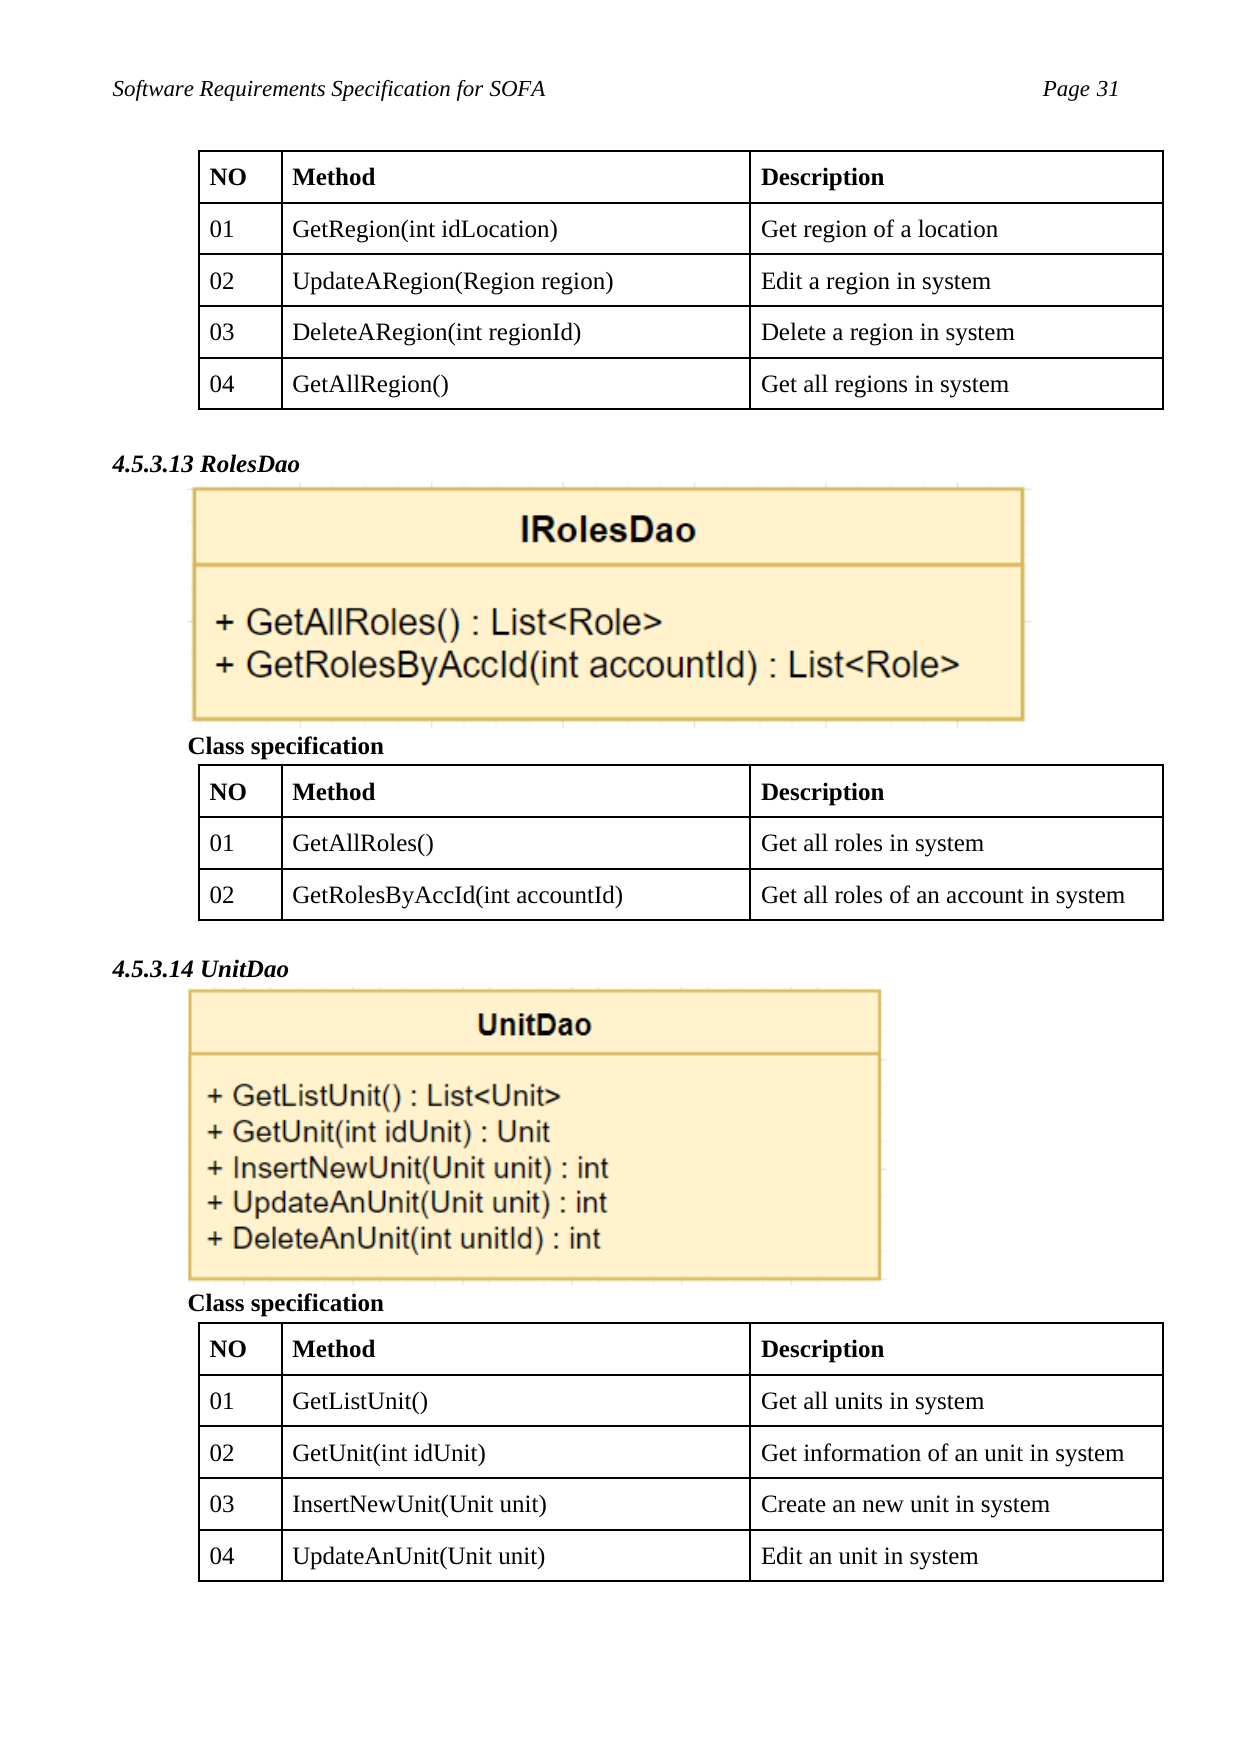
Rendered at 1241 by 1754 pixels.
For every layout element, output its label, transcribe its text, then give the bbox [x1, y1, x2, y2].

table_cell 04 [200, 1531, 281, 1580]
table_cell Get all roles in system [751, 818, 1162, 867]
table_cell Get all roles of an account in system [751, 870, 1162, 919]
text 4.5.3.13 RolesDao [112, 449, 1128, 478]
table_header Description [751, 766, 1162, 816]
table_cell Get region of a location [751, 204, 1162, 253]
table_header Description [751, 1324, 1162, 1373]
table_cell Get all units in system [751, 1376, 1162, 1425]
table_cell 03 [200, 1479, 281, 1528]
table_cell GetRegion(int idLocation) [283, 204, 749, 253]
table_cell Edit an unit in system [751, 1531, 1162, 1580]
table_cell Create an new unit in system [751, 1479, 1162, 1528]
table_cell 02 [200, 870, 281, 919]
text Class specification [112, 1288, 1128, 1317]
table_header Method [283, 1324, 749, 1373]
table_cell DeleteARegion(int regionId) [283, 307, 749, 357]
table_cell GetListUnit() [283, 1376, 749, 1425]
table_header NO [200, 1324, 281, 1373]
table_cell Delete a region in system [751, 307, 1162, 357]
table_cell InsertNewUnit(Unit unit) [283, 1479, 749, 1528]
table_cell GetRolesByAccId(int accountId) [283, 870, 749, 919]
table_cell 03 [200, 307, 281, 357]
table_header NO [200, 766, 281, 816]
table_cell GetAllRoles() [283, 818, 749, 867]
picture [187, 987, 886, 1285]
table_cell Edit a region in system [751, 255, 1162, 305]
table_cell 01 [200, 818, 281, 867]
table_cell 01 [200, 1376, 281, 1425]
table_header NO [200, 152, 281, 202]
table_cell 02 [200, 255, 281, 305]
text 4.5.3.14 UnitDao [112, 954, 1128, 983]
text Class specification [112, 731, 1128, 760]
table_cell UpdateARegion(Region region) [283, 255, 749, 305]
table_cell Get all regions in system [751, 359, 1162, 408]
table_cell 04 [200, 359, 281, 408]
table_cell 02 [200, 1427, 281, 1477]
picture [187, 482, 1032, 728]
table_header Method [283, 766, 749, 816]
table_cell Get information of an unit in system [751, 1427, 1162, 1477]
table_cell UpdateAnUnit(Unit unit) [283, 1531, 749, 1580]
table_header Description [751, 152, 1162, 202]
table_cell GetUnit(int idUnit) [283, 1427, 749, 1477]
table_header Method [283, 152, 749, 202]
table_cell 01 [200, 204, 281, 253]
table_cell GetAllRegion() [283, 359, 749, 408]
